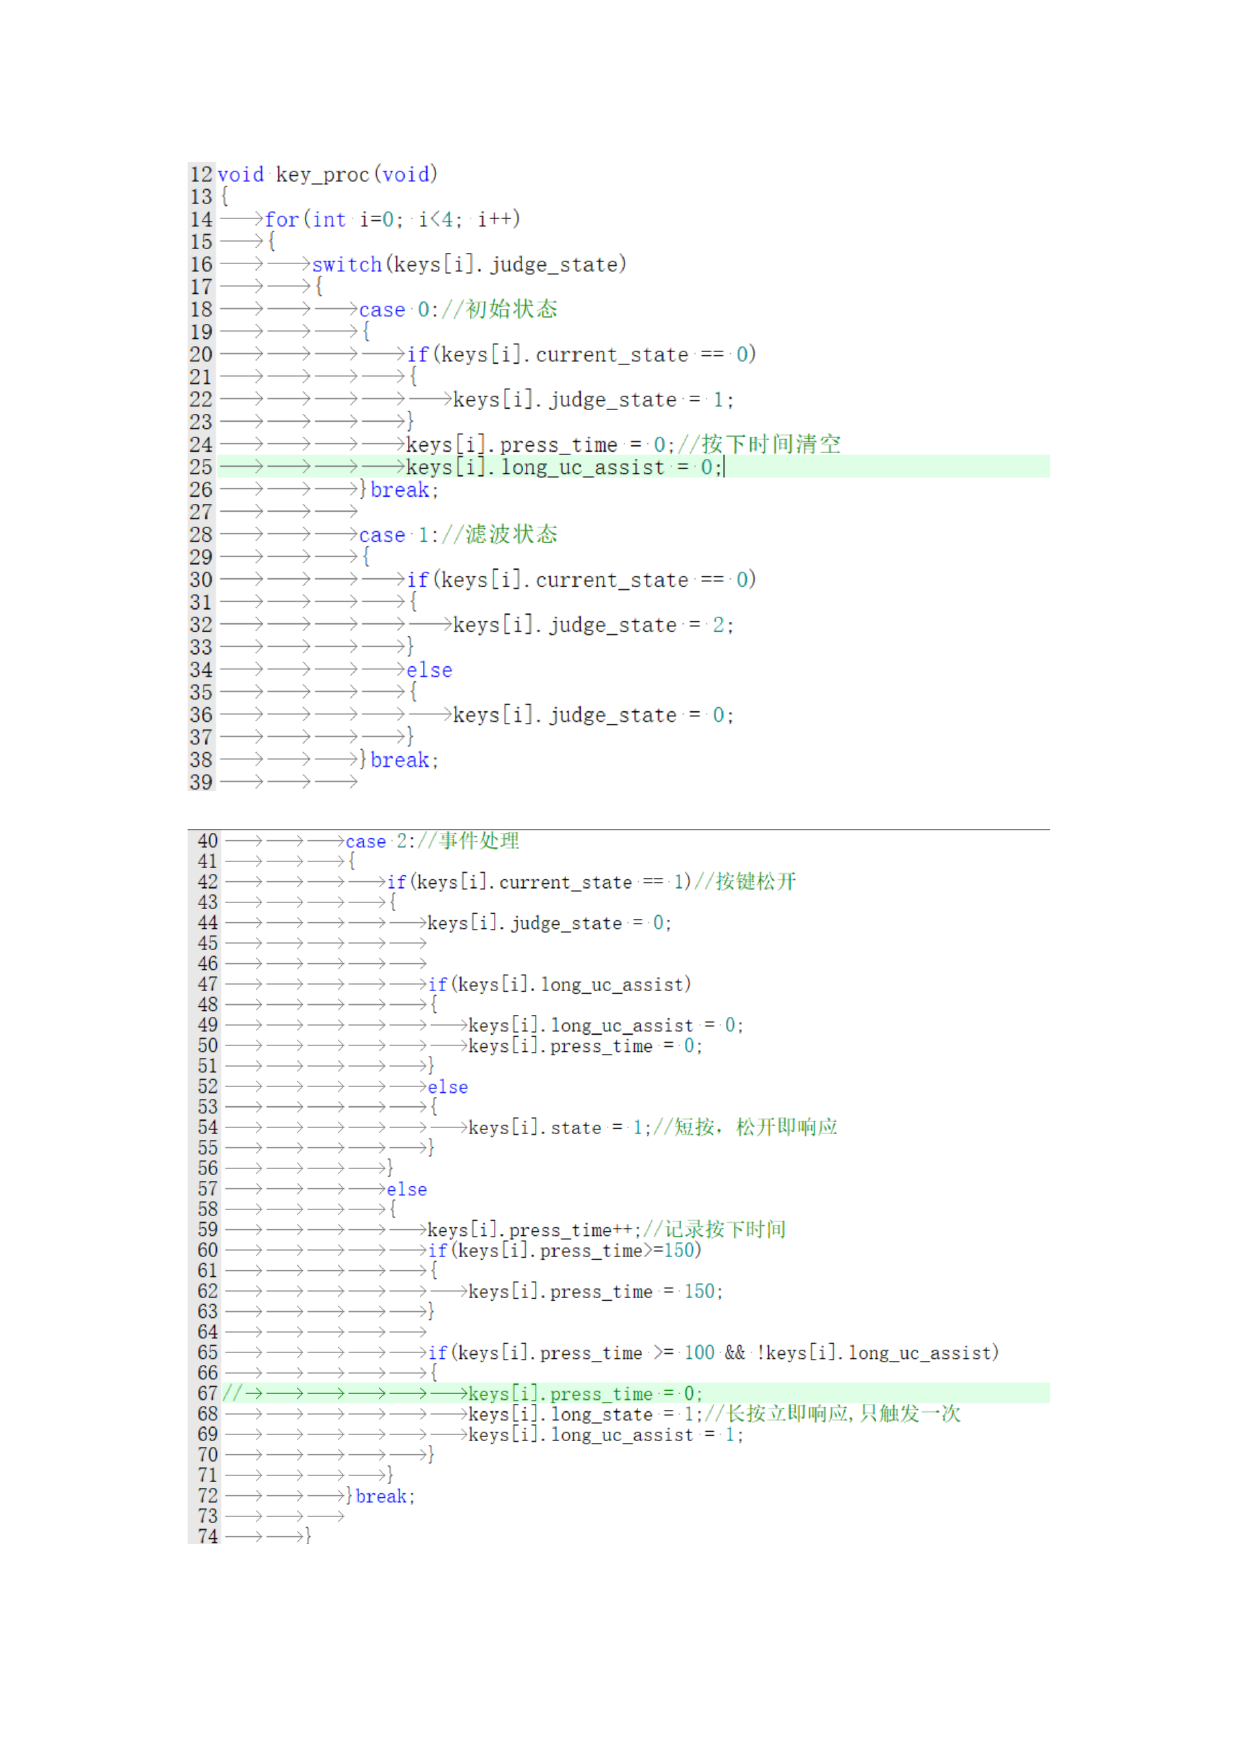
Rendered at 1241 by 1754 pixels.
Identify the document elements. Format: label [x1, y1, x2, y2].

picture [187, 829, 1050, 1544]
picture [187, 162, 1050, 791]
